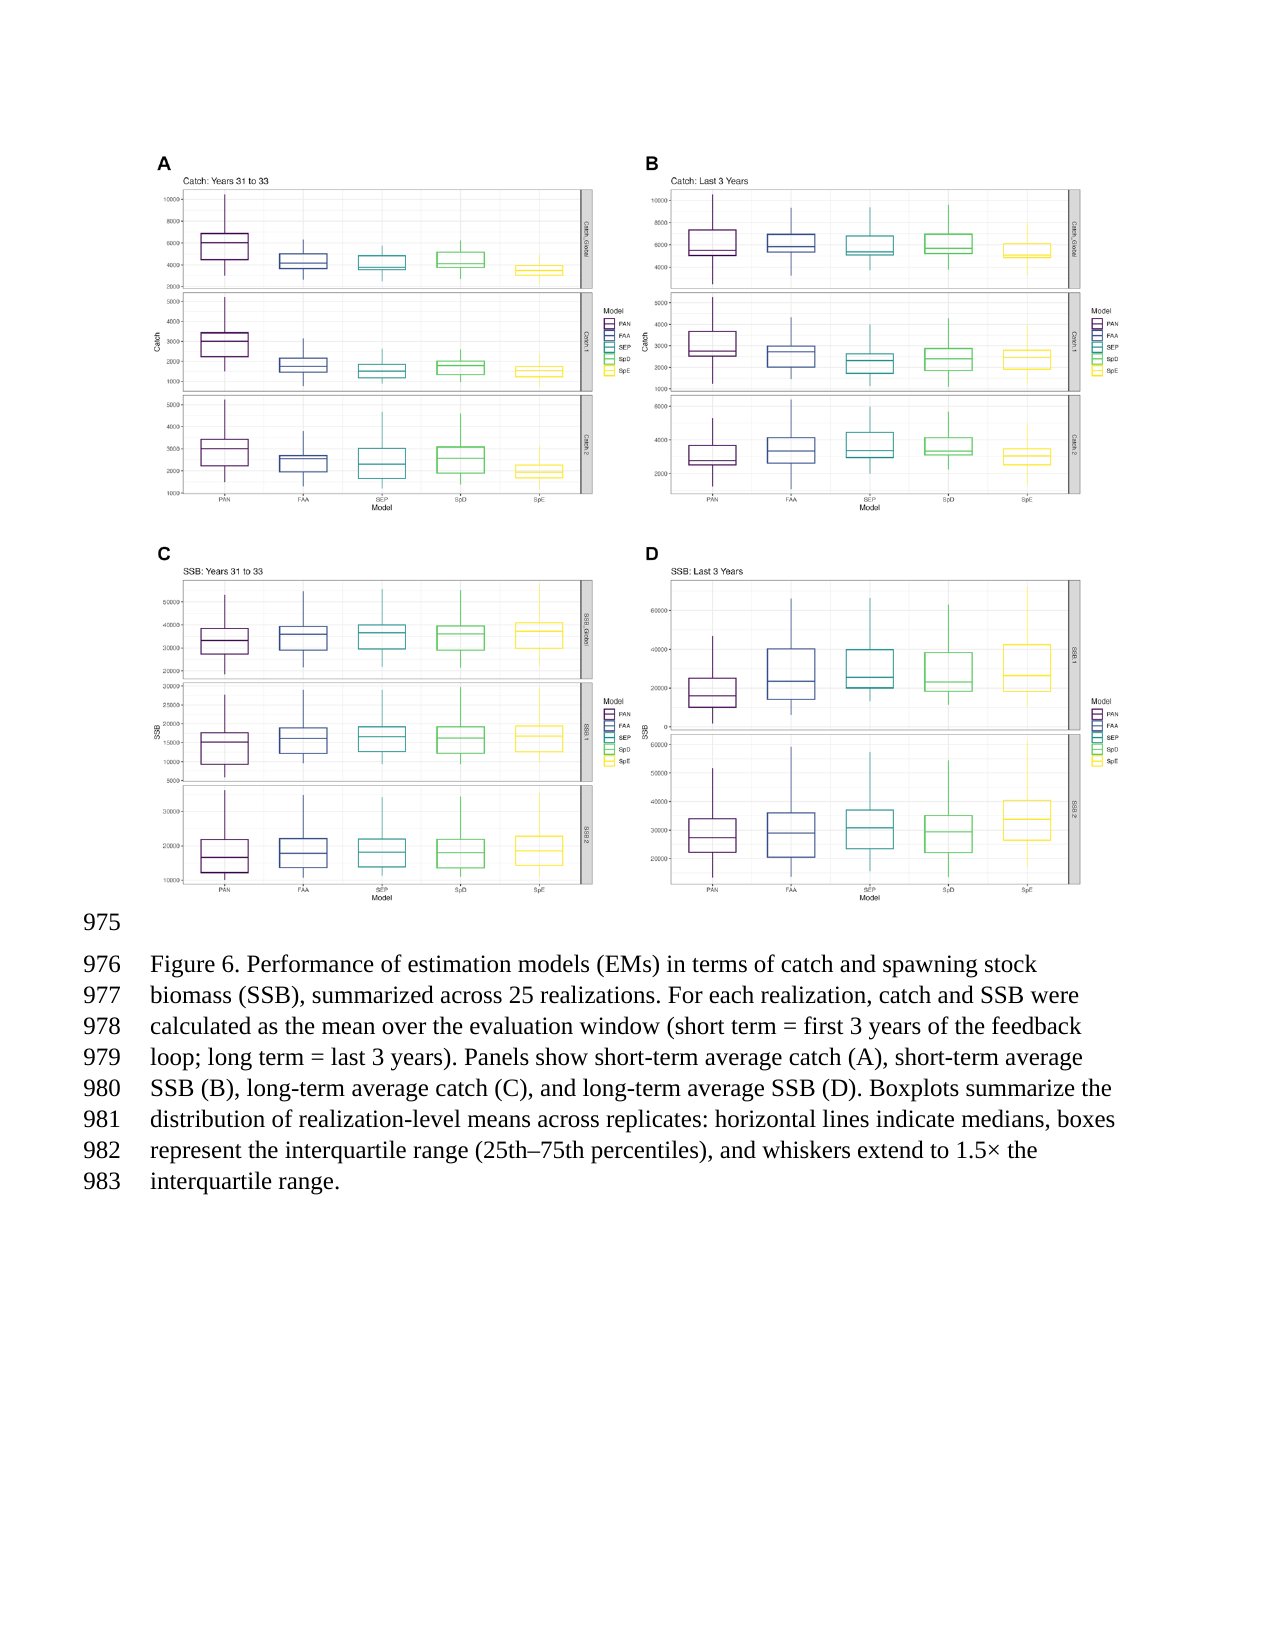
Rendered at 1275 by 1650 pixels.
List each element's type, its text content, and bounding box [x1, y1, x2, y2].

picture [150, 150, 1125, 930]
text Figure 6. Performance of estimation models (EMs) in terms of catch and spawning stock biomass (SSB), summarized across 25 realizations. For each realization, catch and SSB were calculated as the mean over the evaluation window (short term = first 3 years of the feedback loop; long term = last 3 years). Panels show short-term average catch (A), short-term average SSB (B), long-term average catch (C), and long-term average SSB (D). Boxplots summarize the distribution of realization-level means across replicates: horizontal lines indicate medians, boxes represent the interquartile range (25th–75th percentiles), and whiskers extend to 1.5× the interquartile range.Figure 7. Kobe plot illustrating the global population status over the last 3 years of the feedback period for each estimation model (EM), summarized across 25 realizations. [150, 949, 1125, 1195]
